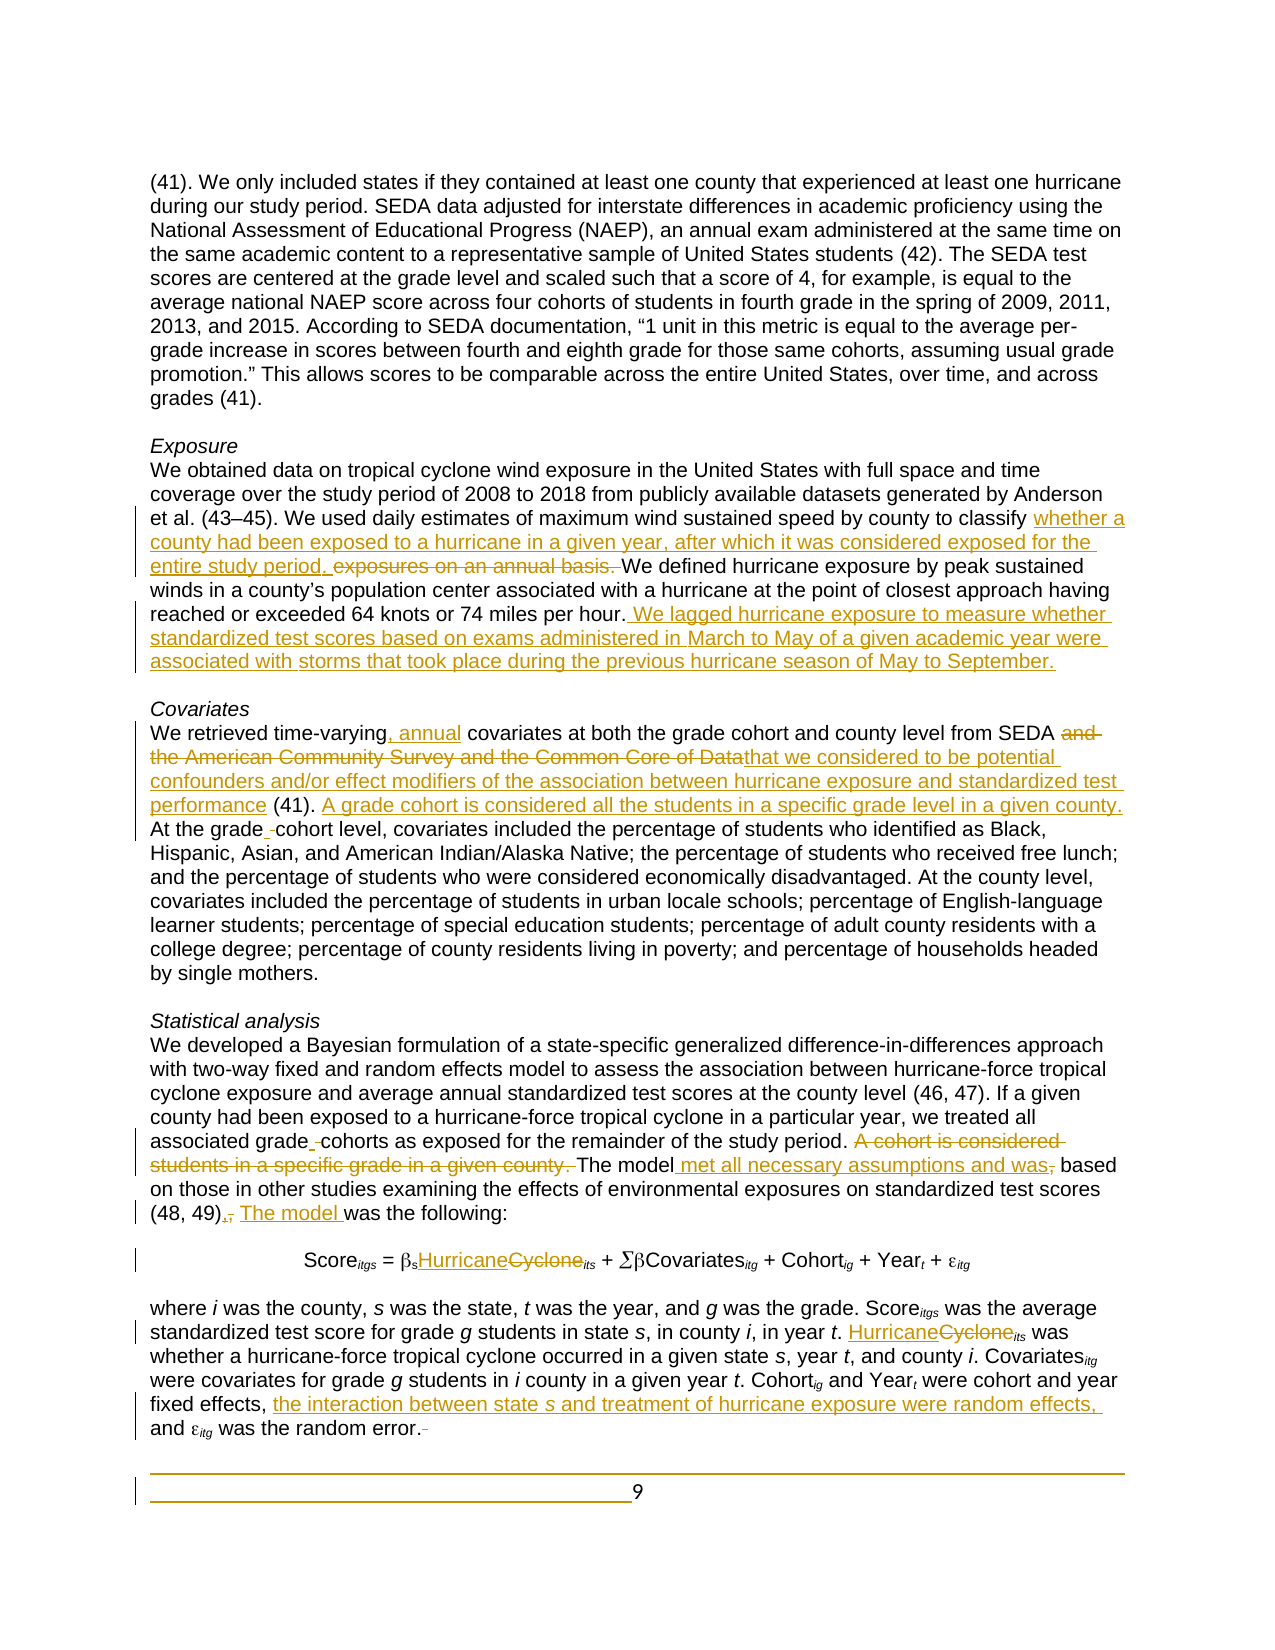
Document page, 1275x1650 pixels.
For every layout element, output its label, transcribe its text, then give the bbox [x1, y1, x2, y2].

text Scoreitgs = sits + Covariatesitg + Cohortig + Yeart + itg [150, 1248, 1125, 1272]
text We developed a Bayesian formulation of a state-specific generalized difference-in-differences approach with two-way fixed and random effects model to assess the association between hurricane-force tropical cyclone exposure and average annual standardized test scores at the county level (46, 47). If a given county had been exposed to a hurricane-force tropical cyclone in a particular year, we treated all associated gradecohorts as exposed for the remainder of the study period. The model based on those in other studies examining the effects of environmental exposures on standardized test scores (48, 49) was the following: [150, 1033, 1125, 1224]
text Covariates [150, 697, 1125, 721]
text Statistical analysis [150, 1009, 1125, 1033]
text We obtained data on tropical cyclone wind exposure in the United States with full space and time coverage over the study period of 2008 to 2018 from publicly available datasets generated by Anderson et al. (43–45). We used daily estimates of maximum wind sustained speed by county to classify We defined hurricane exposure by peak sustained winds in a county’s population center associated with a hurricane at the point of closest approach having reached or exceeded 64 knots or 74 miles per hour. [150, 458, 1125, 673]
text Exposure [150, 434, 1125, 458]
text We retrieved time-varying covariates at both the grade cohort and county level from SEDA (41). At the gradecohort level, covariates included the percentage of students who identified as Black, Hispanic, Asian, and American Indian/Alaska Native; the percentage of students who received free lunch; and the percentage of students who were considered economically disadvantaged. At the county level, covariates included the percentage of students in urban locale schools; percentage of English-language learner students; percentage of special education students; percentage of adult county residents with a college degree; percentage of county residents living in poverty; and percentage of households headed by single mothers. [150, 721, 1125, 985]
text where i was the county, s was the state, t was the year, and g was the grade. Scoreitgs was the average standardized test score for grade g students in state s, in county i, in year t. its was whether a hurricane-force tropical cyclone occurred in a given state s, year t, and county i. Covariatesitg were covariates for grade g students in i county in a given year t. Cohortig and Yeart were cohort and year fixed effects, and itg was the random error. [150, 1296, 1125, 1440]
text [150, 170, 1125, 410]
